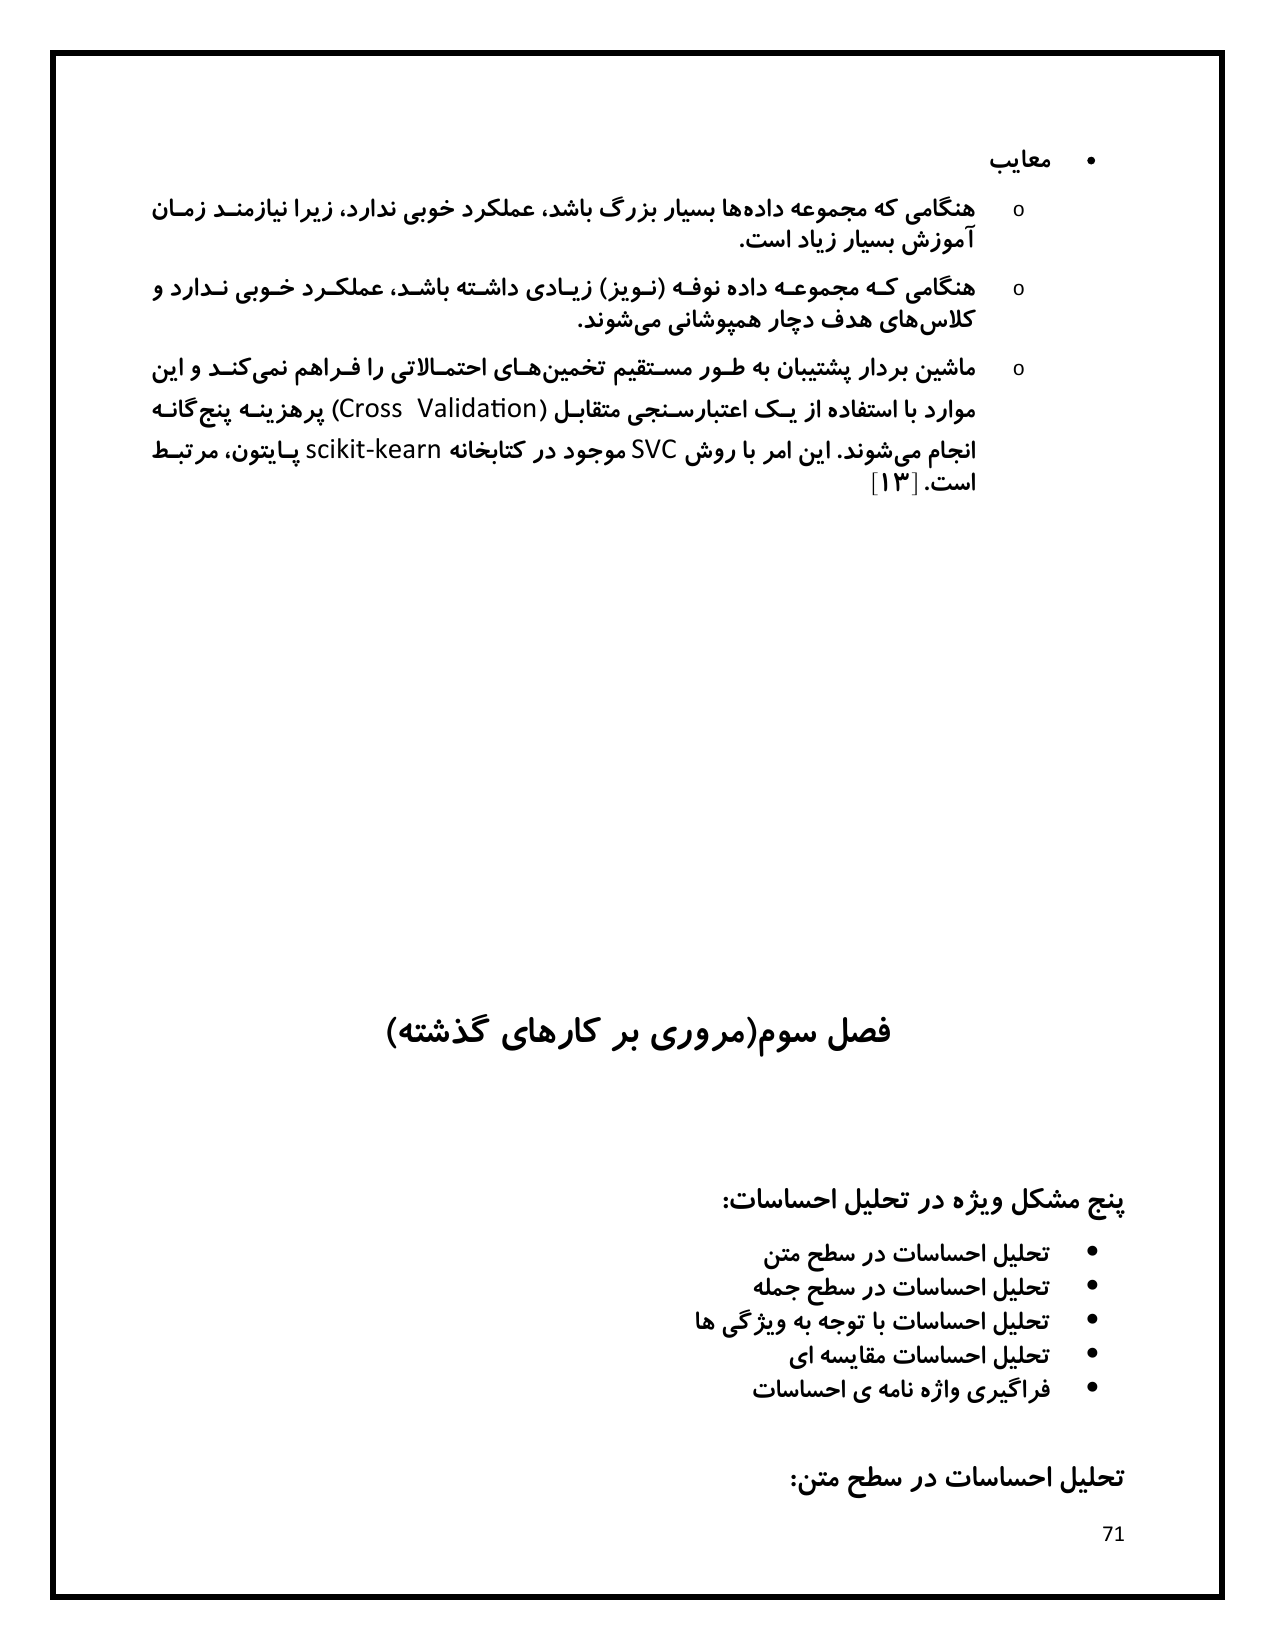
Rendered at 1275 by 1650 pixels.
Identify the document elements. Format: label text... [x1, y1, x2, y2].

list تحلیل احساسات مقایسه ای [150, 1343, 1087, 1374]
list معایب [150, 150, 1087, 179]
list هنگامی که مجموعه داده نوفه (نویز) زیادی داشته باشد، عملکرد خوبی ندارد و کلاس‌های هدف دچار همپوشانی می‌شوند. [150, 278, 1012, 338]
list تحلیل احساسات با توجه به ویژگی ها [150, 1309, 1087, 1340]
text پنج مشکل ویژه در تحلیل احساسات: [150, 1188, 1125, 1222]
list تحلیل احساسات در سطح جمله [150, 1275, 1087, 1306]
list فراگیری واژه نامه ی احساسات [150, 1377, 1087, 1408]
list تحلیل احساسات در سطح متن [150, 1241, 1087, 1272]
text فصل سوم(مروری بر کارهای گذشته) [150, 1017, 1125, 1058]
list ماشین بردار پشتیبان به طور مستقیم تخمین‌های احتمالاتی را فراهم نمی‌کند و این موارد با استفاده از یک اعتبارسنجی متقابل (Cross Validation) پرهزینه پنج‌گانه انجام می‌شوند. این امر با روش SVC موجود در کتابخانه scikit-kearn پایتون، مرتبط است. [13] [150, 357, 1012, 502]
list هنگامی که مجموعه داده‌ها بسیار بزرگ باشد، عملکرد خوبی ندارد، زیرا نیازمند زمان آموزش بسیار زیاد است. [150, 198, 1012, 259]
text تحلیل احساسات در سطح متن: [150, 1466, 1125, 1499]
